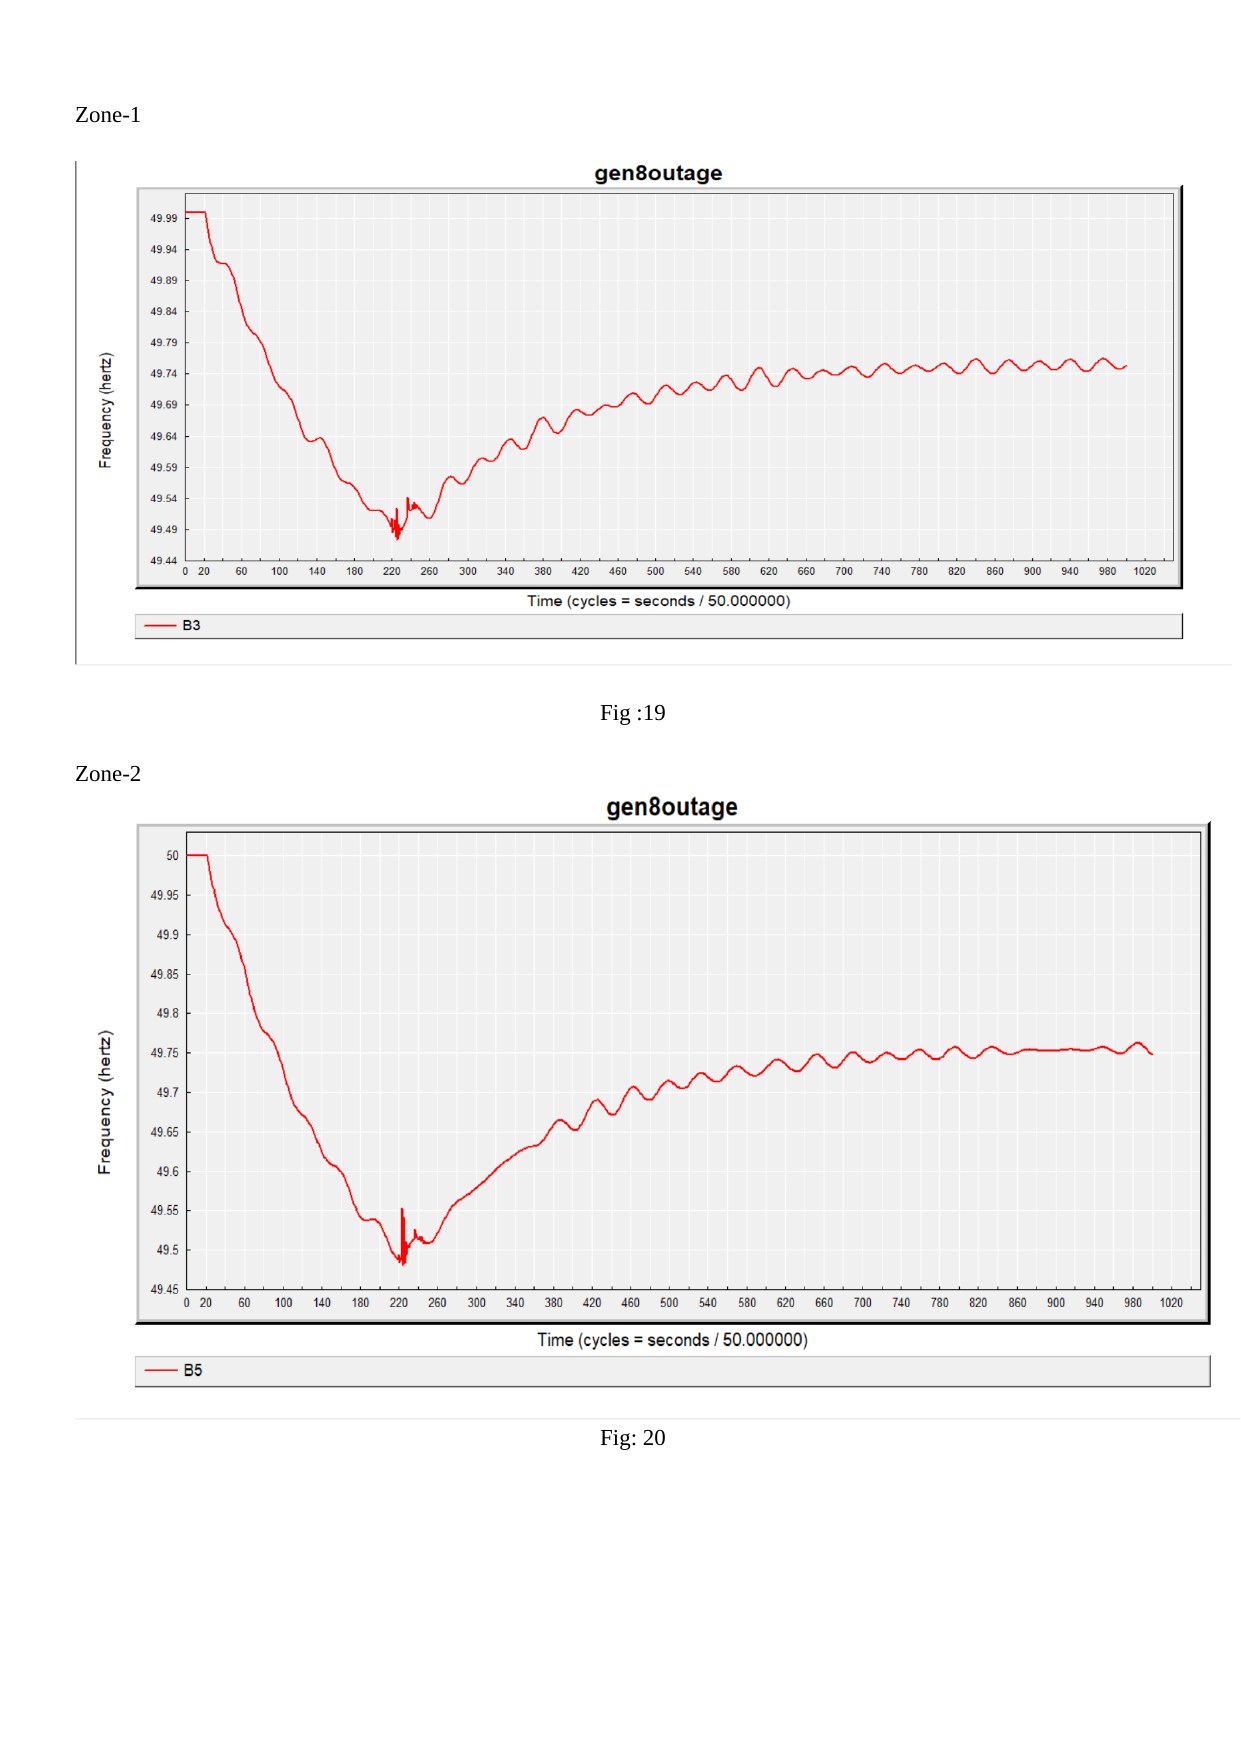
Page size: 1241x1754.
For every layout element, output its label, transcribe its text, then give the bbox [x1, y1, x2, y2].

text Fig: 20 [75, 1424, 1165, 1450]
text Fig :19 [75, 699, 1165, 726]
picture [75, 161, 1232, 666]
text Zone-2 [75, 760, 1165, 786]
picture [75, 790, 1241, 1420]
text Zone-1 [75, 101, 1165, 128]
